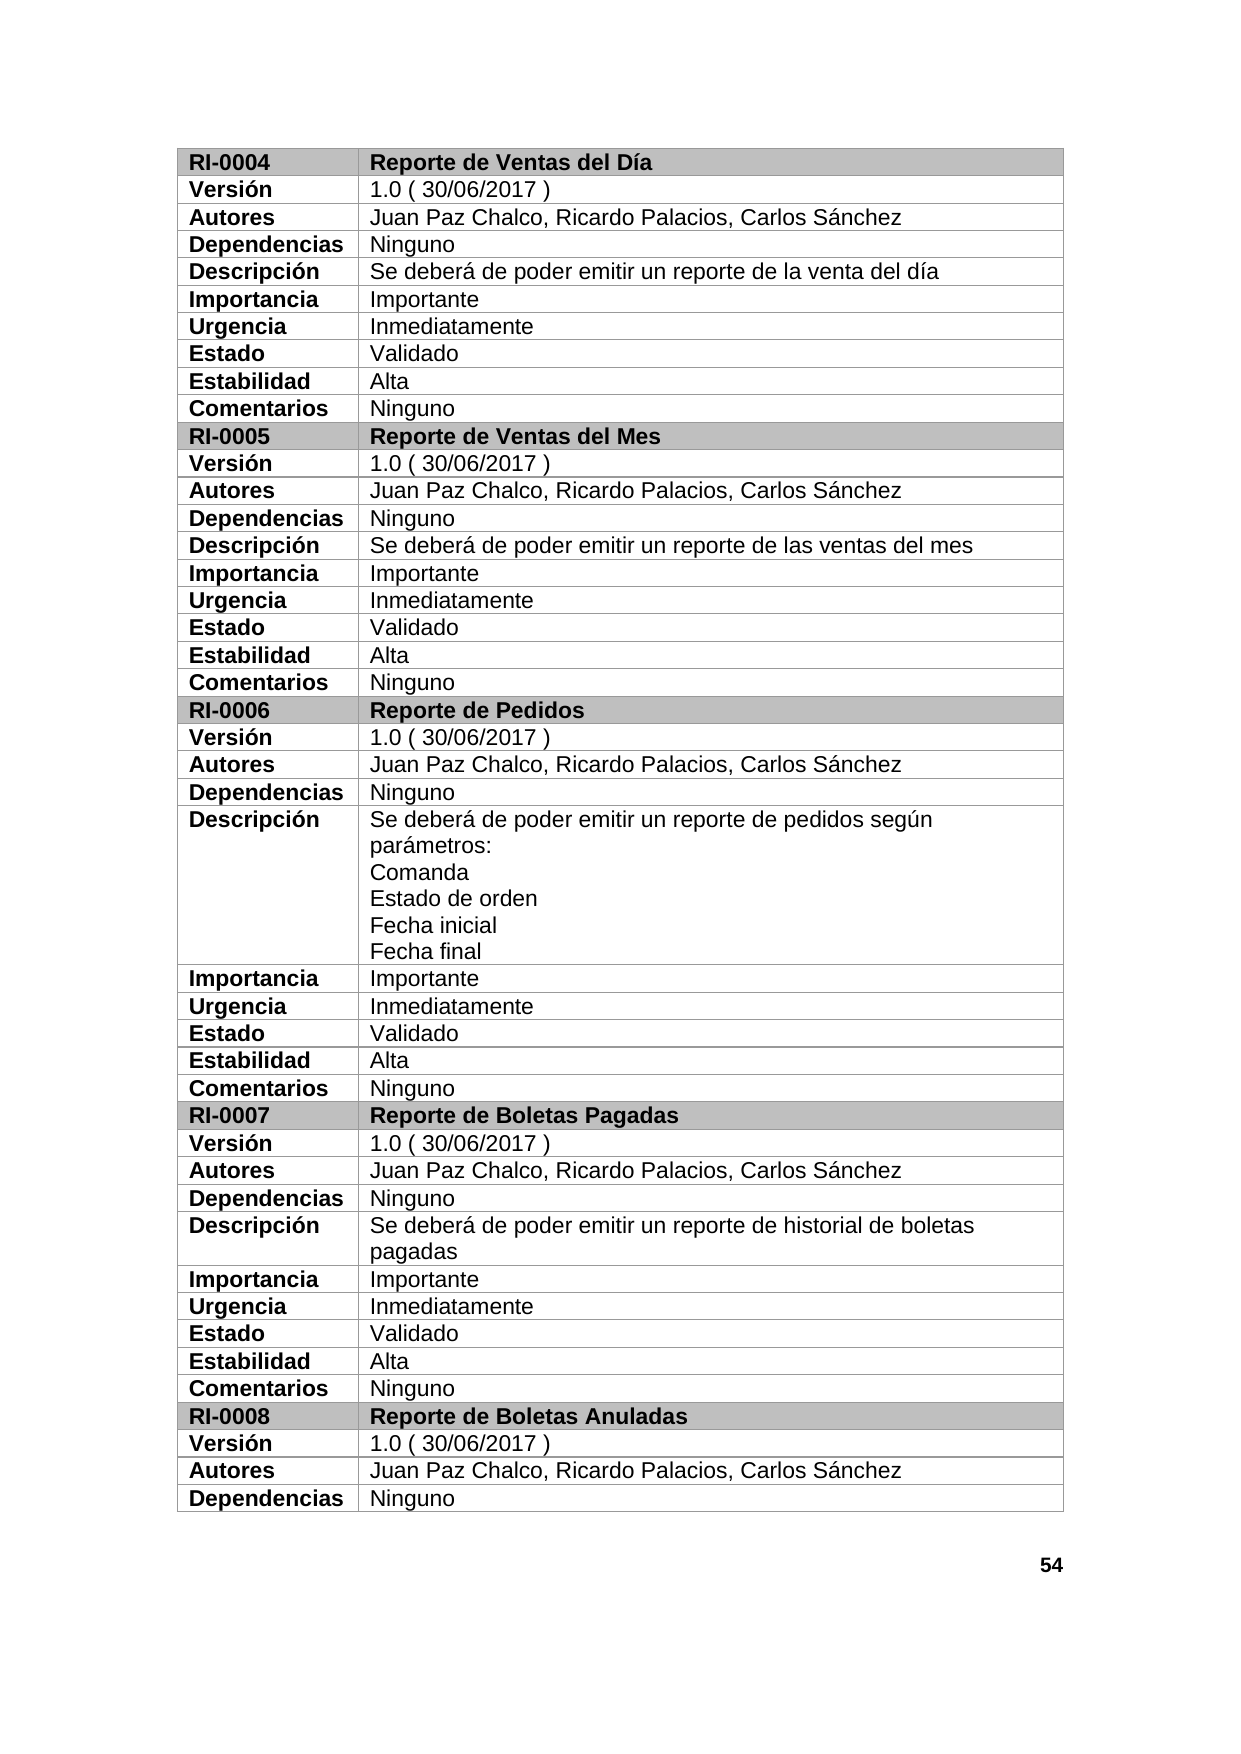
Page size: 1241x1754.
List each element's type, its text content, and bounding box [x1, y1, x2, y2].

table_cell Estabilidad [178, 1048, 358, 1074]
table_cell Versión [178, 1430, 358, 1456]
table_cell Ninguno [359, 669, 1063, 696]
table_cell Comentarios [178, 1375, 358, 1402]
table_cell Juan Paz Chalco, Ricardo Palacios, Carlos Sánchez [359, 1157, 1063, 1183]
table_cell Validado [359, 340, 1063, 367]
table_cell 1.0 ( 30/06/2017 ) [359, 1130, 1063, 1156]
table_cell Comentarios [178, 1075, 358, 1101]
table_cell Se deberá de poder emitir un reporte de historial de boletas pagadas [359, 1212, 1063, 1264]
table_cell Autores [178, 1458, 358, 1484]
table_cell Inmediatamente [359, 587, 1063, 613]
table_cell Descripción [178, 532, 358, 558]
table_cell Reporte de Pedidos [359, 697, 1063, 723]
table_cell Inmediatamente [359, 993, 1063, 1019]
table_cell Importante [359, 286, 1063, 312]
table_cell Ninguno [359, 1075, 1063, 1101]
table_cell Ninguno [359, 505, 1063, 531]
table_cell Estabilidad [178, 368, 358, 394]
table_cell Reporte de Boletas Anuladas [359, 1403, 1063, 1429]
table_cell Importancia [178, 1266, 358, 1292]
table_cell Alta [359, 642, 1063, 668]
table_cell Versión [178, 176, 358, 202]
table_cell Juan Paz Chalco, Ricardo Palacios, Carlos Sánchez [359, 478, 1063, 504]
table_cell Descripción [178, 258, 358, 284]
table_cell Urgencia [178, 993, 358, 1019]
table_cell Se deberá de poder emitir un reporte de las ventas del mes [359, 532, 1063, 558]
table_cell RI-0005 [178, 423, 358, 449]
table_cell Versión [178, 724, 358, 750]
table_cell Estado [178, 1020, 358, 1046]
table_cell Importancia [178, 965, 358, 992]
table_cell Juan Paz Chalco, Ricardo Palacios, Carlos Sánchez [359, 751, 1063, 778]
table_cell Importante [359, 560, 1063, 586]
table_cell Validado [359, 614, 1063, 641]
table_cell Dependencias [178, 1485, 358, 1511]
table_cell Dependencias [178, 1185, 358, 1211]
table_cell Dependencias [178, 779, 358, 805]
table_cell Versión [178, 450, 358, 476]
table_cell Inmediatamente [359, 1293, 1063, 1319]
table_cell Urgencia [178, 313, 358, 339]
table_cell Autores [178, 478, 358, 504]
table_cell Se deberá de poder emitir un reporte de la venta del día [359, 258, 1063, 284]
table_cell 1.0 ( 30/06/2017 ) [359, 450, 1063, 476]
table_cell RI-0008 [178, 1403, 358, 1429]
table_cell Importancia [178, 560, 358, 586]
table_cell Estado [178, 340, 358, 367]
table_cell Descripción [178, 1212, 358, 1264]
table_cell Autores [178, 204, 358, 230]
table_cell Reporte de Ventas del Mes [359, 423, 1063, 449]
table_cell RI-0007 [178, 1102, 358, 1129]
table_cell Estado [178, 614, 358, 641]
table_cell Validado [359, 1320, 1063, 1347]
table_cell RI-0004 [178, 149, 358, 175]
table_cell Ninguno [359, 395, 1063, 422]
table_cell Validado [359, 1020, 1063, 1046]
table_cell Estado [178, 1320, 358, 1347]
table_cell Autores [178, 1157, 358, 1183]
table_cell Inmediatamente [359, 313, 1063, 339]
table_cell Comentarios [178, 395, 358, 422]
table_cell Ninguno [359, 779, 1063, 805]
table_cell Urgencia [178, 587, 358, 613]
table_cell Reporte de Boletas Pagadas [359, 1102, 1063, 1129]
table_cell Importante [359, 1266, 1063, 1292]
table_cell Comentarios [178, 669, 358, 696]
table_cell Alta [359, 368, 1063, 394]
table_cell Importante [359, 965, 1063, 992]
table_cell Autores [178, 751, 358, 778]
table_cell 1.0 ( 30/06/2017 ) [359, 176, 1063, 202]
table_cell Dependencias [178, 231, 358, 257]
table_cell Ninguno [359, 1485, 1063, 1511]
table_cell Estabilidad [178, 1348, 358, 1374]
table_cell Juan Paz Chalco, Ricardo Palacios, Carlos Sánchez [359, 1458, 1063, 1484]
table_cell Estabilidad [178, 642, 358, 668]
table_cell Importancia [178, 286, 358, 312]
table_cell Descripción [178, 806, 358, 964]
table_cell Alta [359, 1348, 1063, 1374]
table_cell Reporte de Ventas del Día [359, 149, 1063, 175]
table_cell Versión [178, 1130, 358, 1156]
table_cell Ninguno [359, 231, 1063, 257]
table_cell RI-0006 [178, 697, 358, 723]
table_cell Ninguno [359, 1375, 1063, 1402]
table_cell Juan Paz Chalco, Ricardo Palacios, Carlos Sánchez [359, 204, 1063, 230]
table_cell Se deberá de poder emitir un reporte de pedidos según parámetros: Comanda Estado de orden Fecha inicial Fecha final [359, 806, 1063, 964]
table_cell Ninguno [359, 1185, 1063, 1211]
table_cell 1.0 ( 30/06/2017 ) [359, 1430, 1063, 1456]
table_cell 1.0 ( 30/06/2017 ) [359, 724, 1063, 750]
table_cell Urgencia [178, 1293, 358, 1319]
table_cell Dependencias [178, 505, 358, 531]
table_cell Alta [359, 1048, 1063, 1074]
